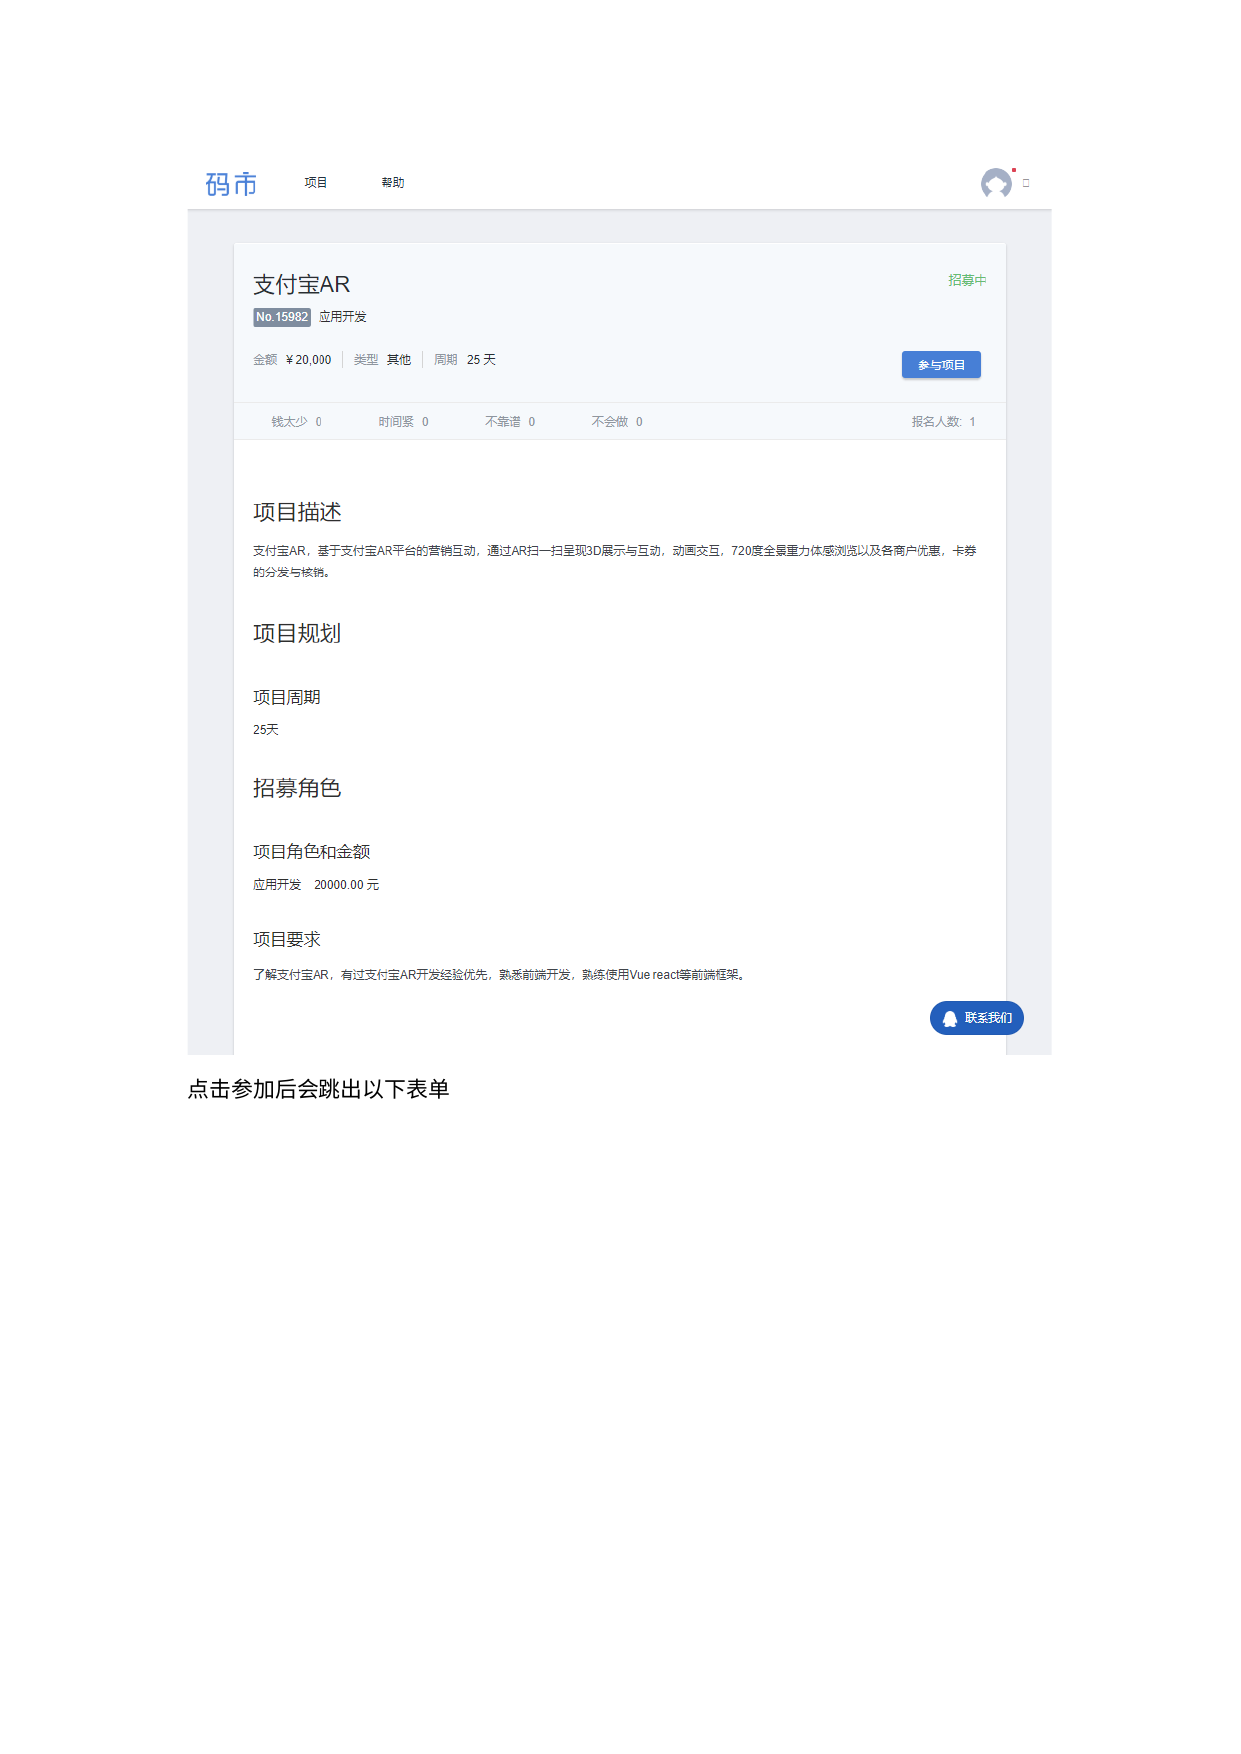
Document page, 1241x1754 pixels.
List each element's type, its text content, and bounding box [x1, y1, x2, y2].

text 点击参加后会跳出以下表单 [187, 1072, 1053, 1104]
picture [187, 162, 1052, 1055]
